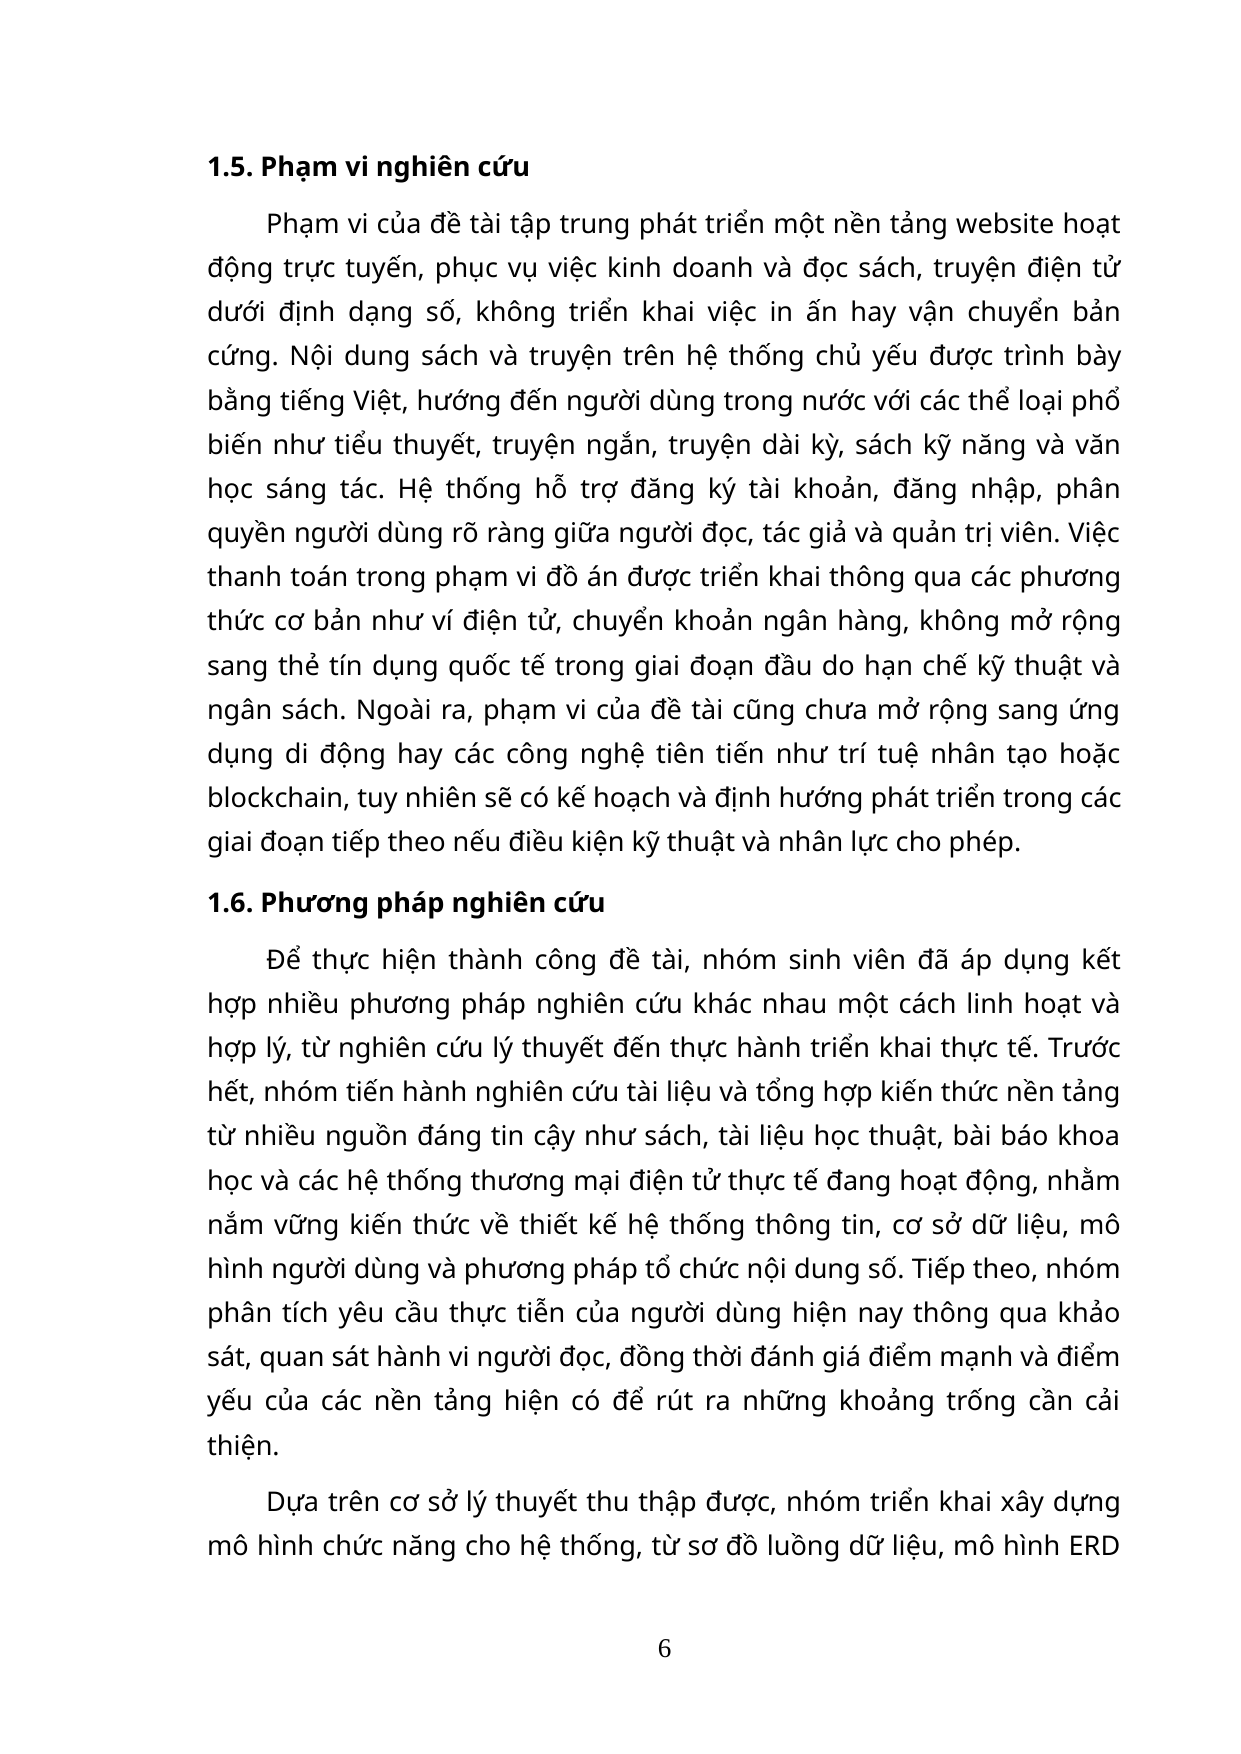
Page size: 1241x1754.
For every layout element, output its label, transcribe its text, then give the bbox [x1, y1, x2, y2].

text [207, 1483, 1122, 1564]
subtitle 1.5. Phạm vi nghiên cứu [207, 148, 1122, 184]
text Để thực hiện thành công đề tài, nhóm sinh viên đã áp dụng kết hợp nhiều phương pháp nghiên cứu khác nhau một cách linh hoạt và hợp lý, từ nghiên cứu lý thuyết đến thực hành triển khai thực tế. Trước hết, nhóm tiến hành nghiên cứu tài liệu và tổng hợp kiến thức nền tảng từ nhiều nguồn đáng tin cậy như sách, tài liệu học thuật, bài báo khoa học và các hệ thống thương mại điện tử thực tế đang hoạt động, nhằm nắm vững kiến thức về thiết kế hệ thống thông tin, cơ sở dữ liệu, mô hình người dùng và phương pháp tổ chức nội dung số. Tiếp theo, nhóm phân tích yêu cầu thực tiễn của người dùng hiện nay thông qua khảo sát, quan sát hành vi người đọc, đồng thời đánh giá điểm mạnh và điểm yếu của các nền tảng hiện có để rút ra những khoảng trống cần cải thiện. [207, 940, 1122, 1463]
subtitle 1.6. Phương pháp nghiên cứu [207, 883, 1122, 920]
text Phạm vi của đề tài tập trung phát triển một nền tảng website hoạt động trực tuyến, phục vụ việc kinh doanh và đọc sách, truyện điện tử dưới định dạng số, không triển khai việc in ấn hay vận chuyển bản cứng. Nội dung sách và truyện trên hệ thống chủ yếu được trình bày bằng tiếng Việt, hướng đến người dùng trong nước với các thể loại phổ biến như tiểu thuyết, truyện ngắn, truyện dài kỳ, sách kỹ năng và văn học sáng tác. Hệ thống hỗ trợ đăng ký tài khoản, đăng nhập, phân quyền người dùng rõ ràng giữa người đọc, tác giả và quản trị viên. Việc thanh toán trong phạm vi đồ án được triển khai thông qua các phương thức cơ bản như ví điện tử, chuyển khoản ngân hàng, không mở rộng sang thẻ tín dụng quốc tế trong giai đoạn đầu do hạn chế kỹ thuật và ngân sách. Ngoài ra, phạm vi của đề tài cũng chưa mở rộng sang ứng dụng di động hay các công nghệ tiên tiến như trí tuệ nhân tạo hoặc blockchain, tuy nhiên sẽ có kế hoạch và định hướng phát triển trong các giai đoạn tiếp theo nếu điều kiện kỹ thuật và nhân lực cho phép. [207, 204, 1122, 859]
